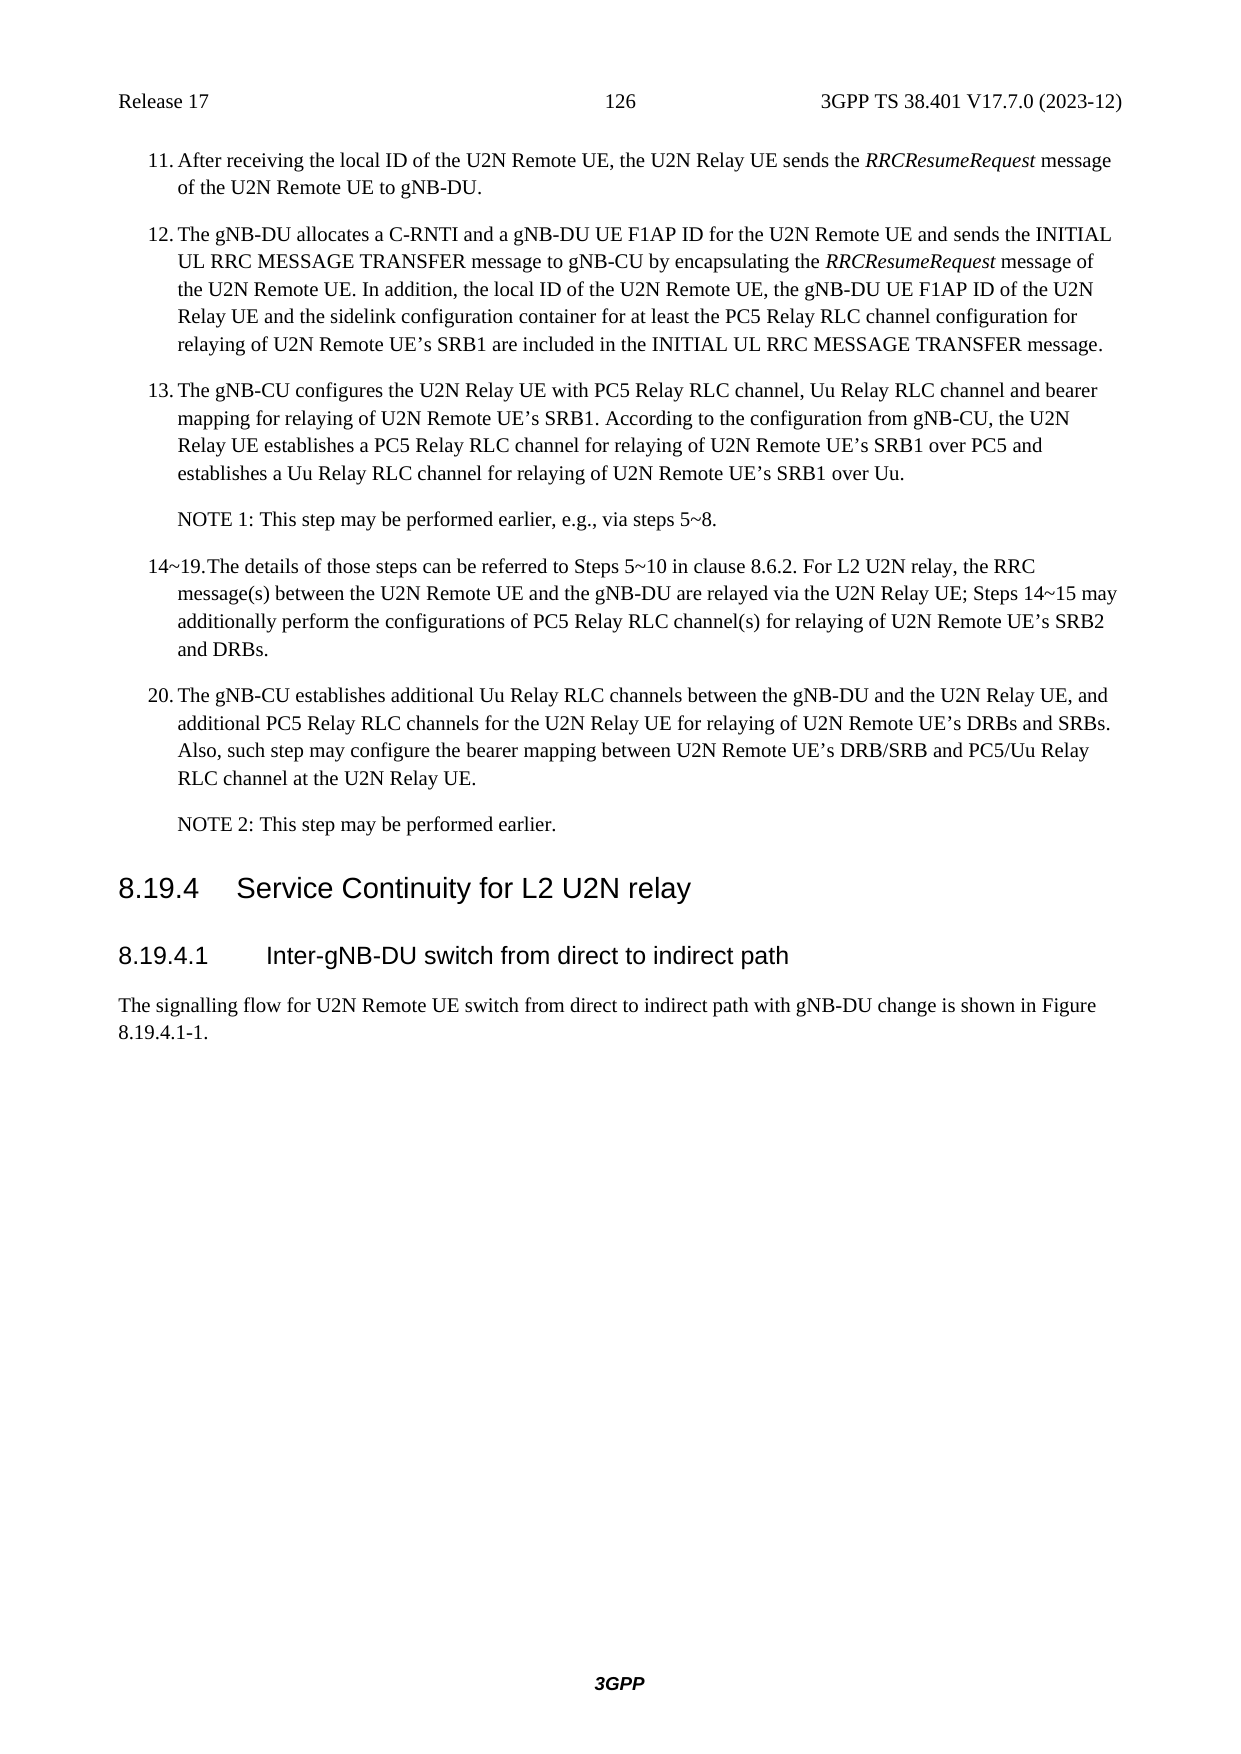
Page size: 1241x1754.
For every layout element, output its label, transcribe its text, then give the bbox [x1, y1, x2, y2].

text 13. The gNB-CU configures the U2N Relay UE with PC5 Relay RLC channel, Uu Relay RLC channel and bearer mapping for relaying of U2N Remote UE’s SRB1. According to the configuration from gNB-CU, the U2N Relay UE establishes a PC5 Relay RLC channel for relaying of U2N Remote UE’s SRB1 over PC5 and establishes a Uu Relay RLC channel for relaying of U2N Remote UE’s SRB1 over Uu. [148, 378, 1122, 485]
text NOTE 2: This step may be performed earlier. [177, 812, 1122, 836]
text 14~19. The details of those steps can be referred to Steps 5~10 in clause 8.6.2. For L2 U2N relay, the RRC message(s) between the U2N Remote UE and the gNB-DU are relayed via the U2N Relay UE; Steps 14~15 may additionally perform the configurations of PC5 Relay RLC channel(s) for relaying of U2N Remote UE’s SRB2 and DRBs. [148, 554, 1122, 661]
subtitle 8.19.4 Service Continuity for L2 U2N relay [118, 871, 1122, 904]
text NOTE 1: This step may be performed earlier, e.g., via steps 5~8. [177, 507, 1122, 531]
text 12. The gNB-DU allocates a C-RNTI and a gNB-DU UE F1AP ID for the U2N Remote UE and sends the INITIAL UL RRC MESSAGE TRANSFER message to gNB-CU by encapsulating the RRCResumeRequest message of the U2N Remote UE. In addition, the local ID of the U2N Remote UE, the gNB-DU UE F1AP ID of the U2N Relay UE and the sidelink configuration container for at least the PC5 Relay RLC channel configuration for relaying of U2N Remote UE’s SRB1 are included in the INITIAL UL RRC MESSAGE TRANSFER message. [148, 221, 1122, 356]
text 20. The gNB-CU establishes additional Uu Relay RLC channels between the gNB-DU and the U2N Relay UE, and additional PC5 Relay RLC channels for the U2N Relay UE for relaying of U2N Remote UE’s DRBs and SRBs. Also, such step may configure the bearer mapping between U2N Remote UE’s DRB/SRB and PC5/Uu Relay RLC channel at the U2N Relay UE. [148, 683, 1122, 790]
subtitle 8.19.4.1 Inter-gNB-DU switch from direct to indirect path [118, 941, 1122, 969]
text 11. After receiving the local ID of the U2N Remote UE, the U2N Relay UE sends the RRCResumeRequest message of the U2N Remote UE to gNB-DU. [148, 147, 1122, 199]
text The signalling flow for U2N Remote UE switch from direct to indirect path with gNB-DU change is shown in Figure 8.19.4.1-1. [118, 992, 1122, 1044]
